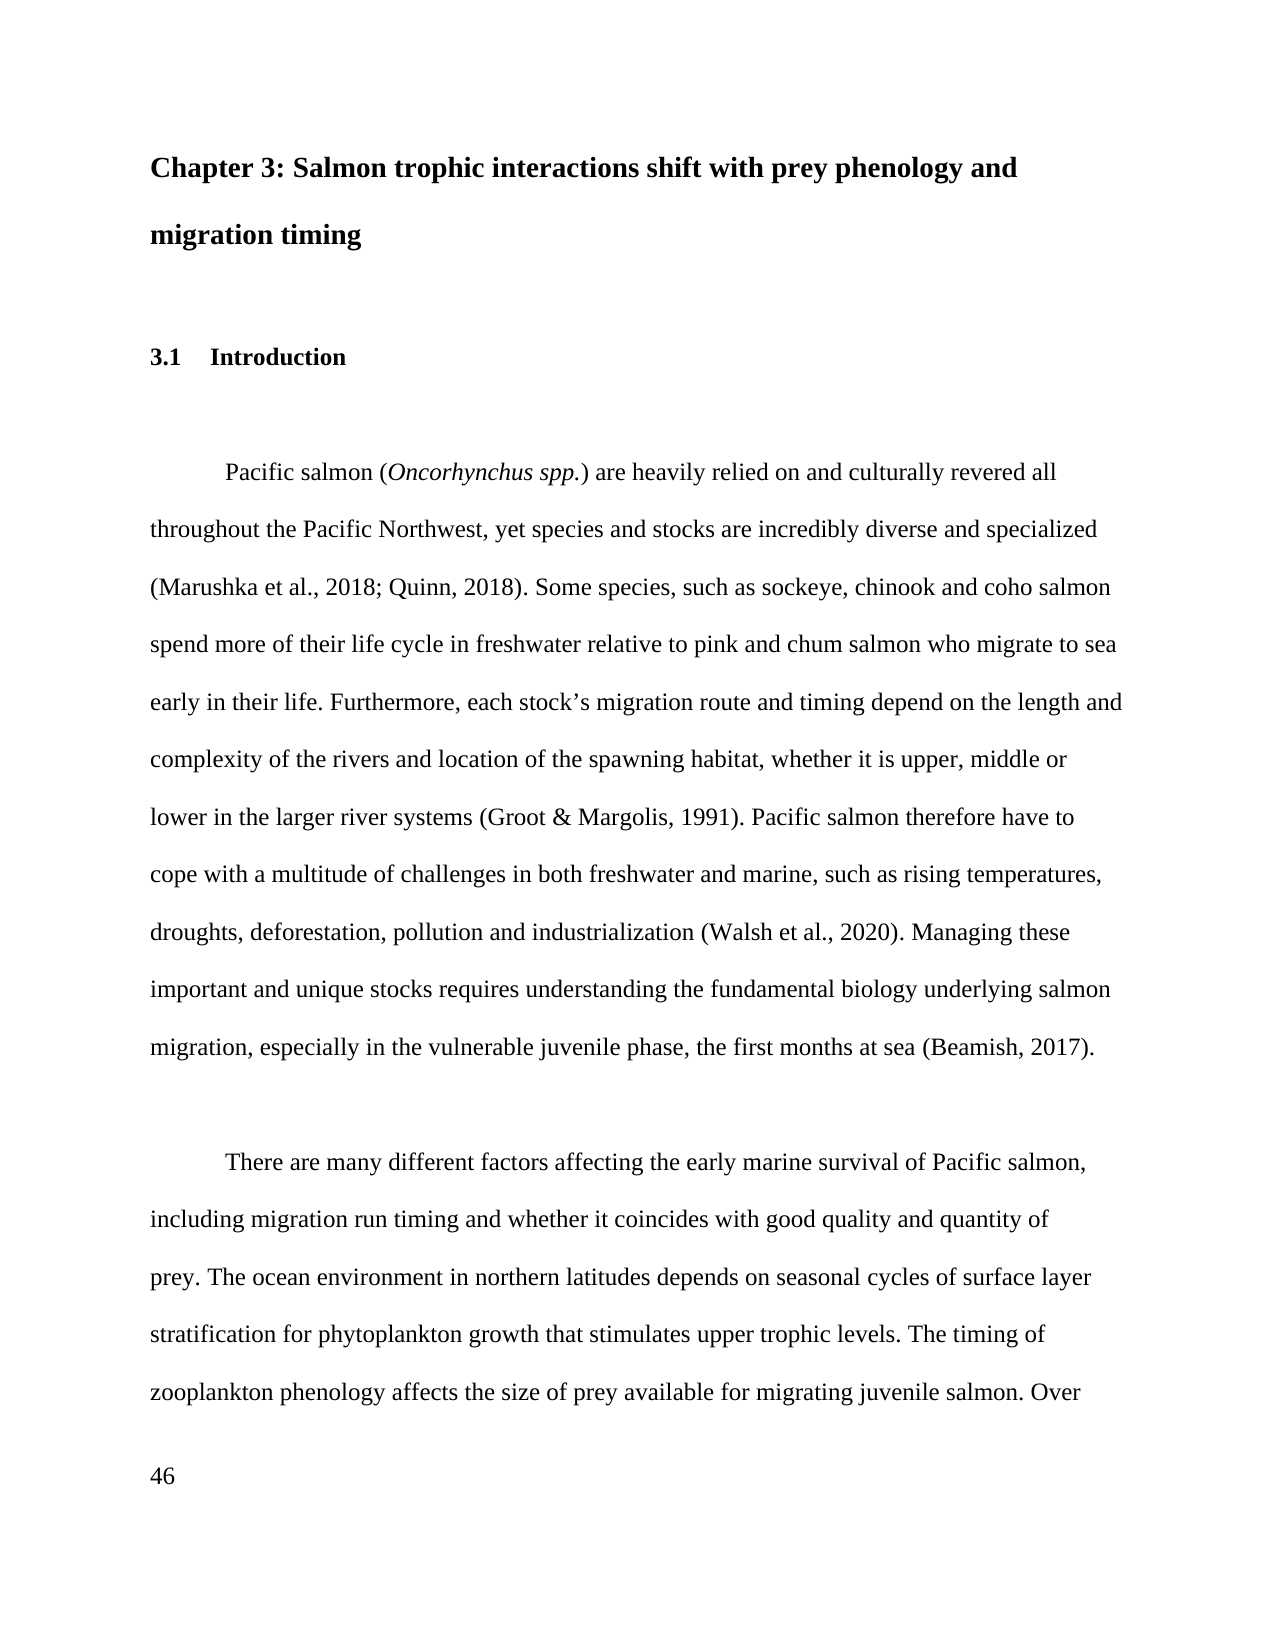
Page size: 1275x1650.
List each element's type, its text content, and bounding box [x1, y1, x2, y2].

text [150, 1147, 1125, 1405]
subtitle Salmon trophic interactions shift with prey phenology and migration timing [150, 150, 1125, 251]
subtitle Introduction [150, 342, 1125, 370]
text Pacific salmon (Oncorhynchus spp.) are heavily relied on and culturally revered all throughout the Pacific Northwest, yet species and stocks are incredibly diverse and specialized (Marushka et al., 2018; Quinn, 2018). Some species, such as sockeye, chinook and coho salmon spend more of their life cycle in freshwater relative to pink and chum salmon who migrate to sea early in their life. Furthermore, each stock’s migration route and timing depend on the length and complexity of the rivers and location of the spawning habitat, whether it is upper, middle or lower in the larger river systems (Groot & Margolis, 1991). Pacific salmon therefore have to cope with a multitude of challenges in both freshwater and marine, such as rising temperatures, droughts, deforestation, pollution and industrialization (Walsh et al., 2020). Managing these important and unique stocks requires understanding the fundamental biology underlying salmon migration, especially in the vulnerable juvenile phase, the first months at sea (Beamish, 2017). [150, 457, 1125, 1060]
